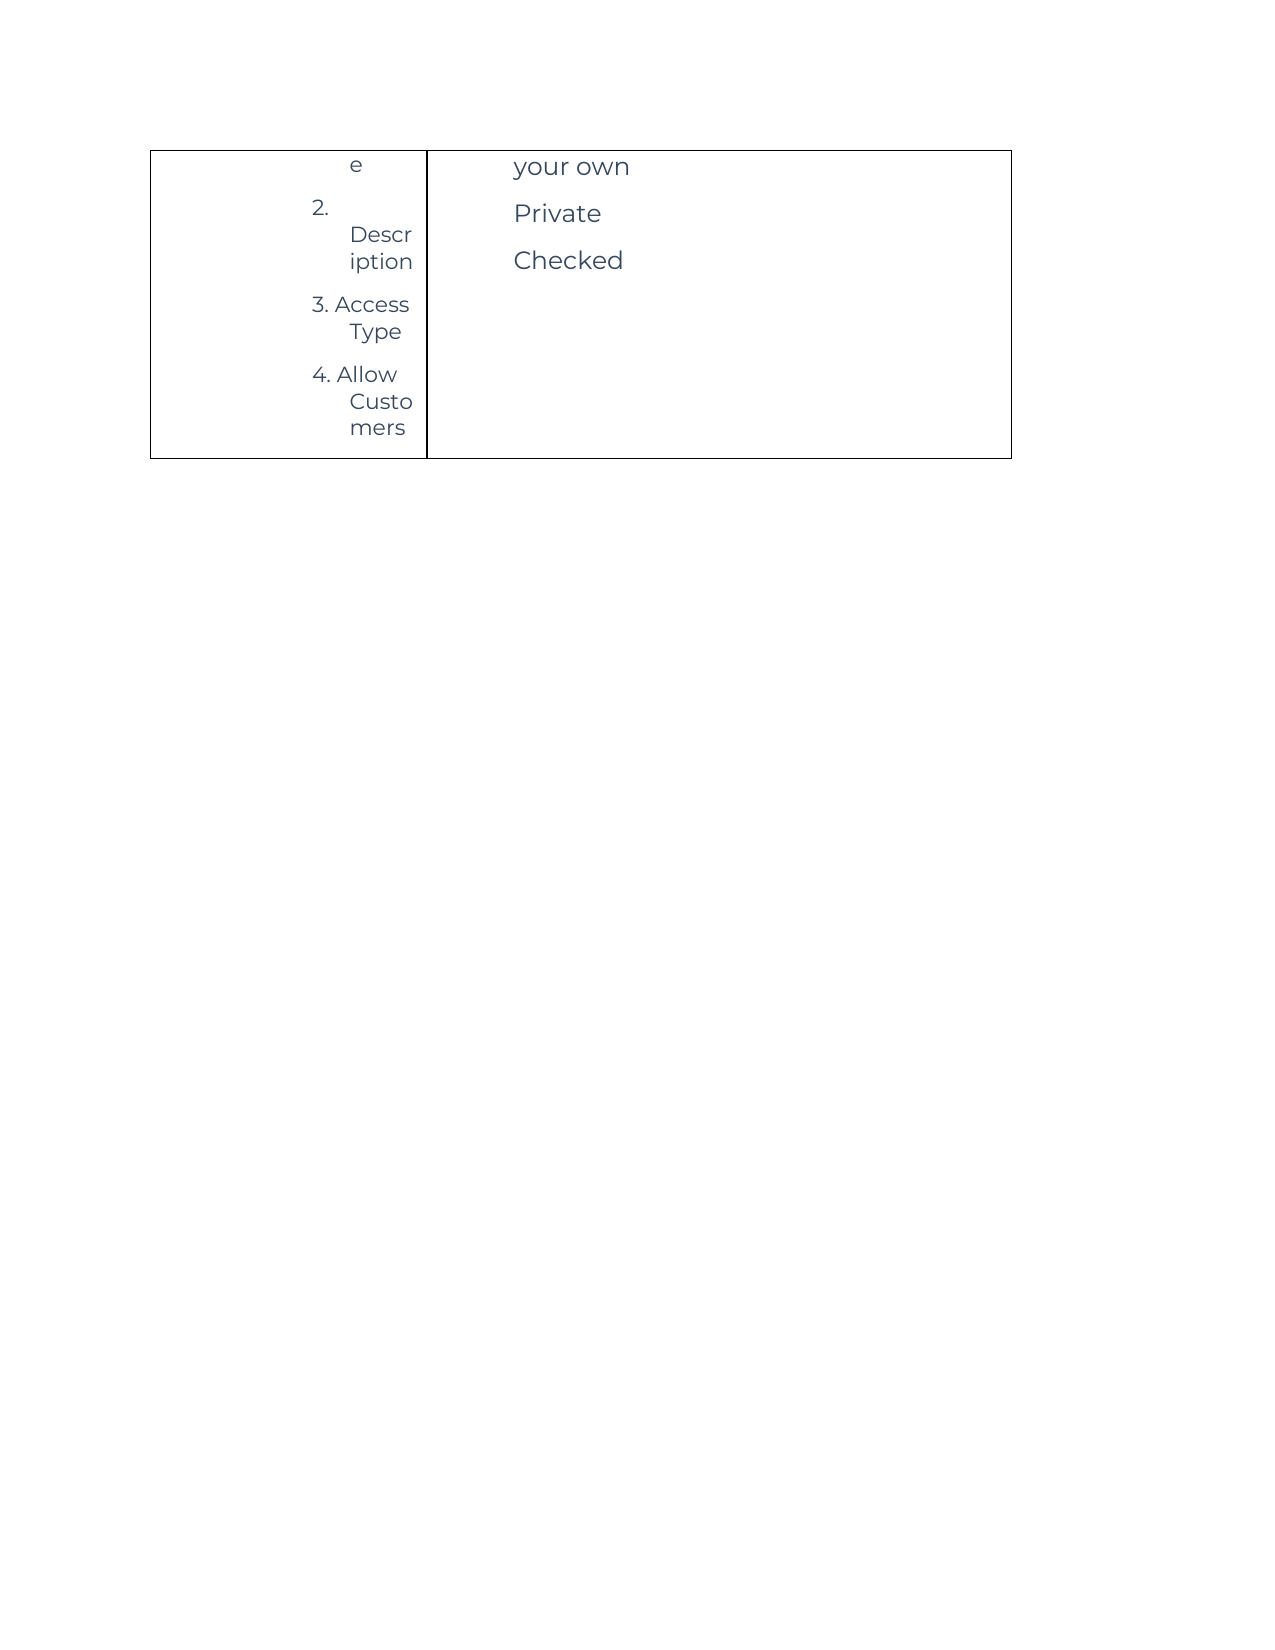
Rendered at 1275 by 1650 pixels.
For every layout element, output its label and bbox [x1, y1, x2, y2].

table_cell [428, 151, 1011, 458]
table_cell [151, 151, 426, 458]
